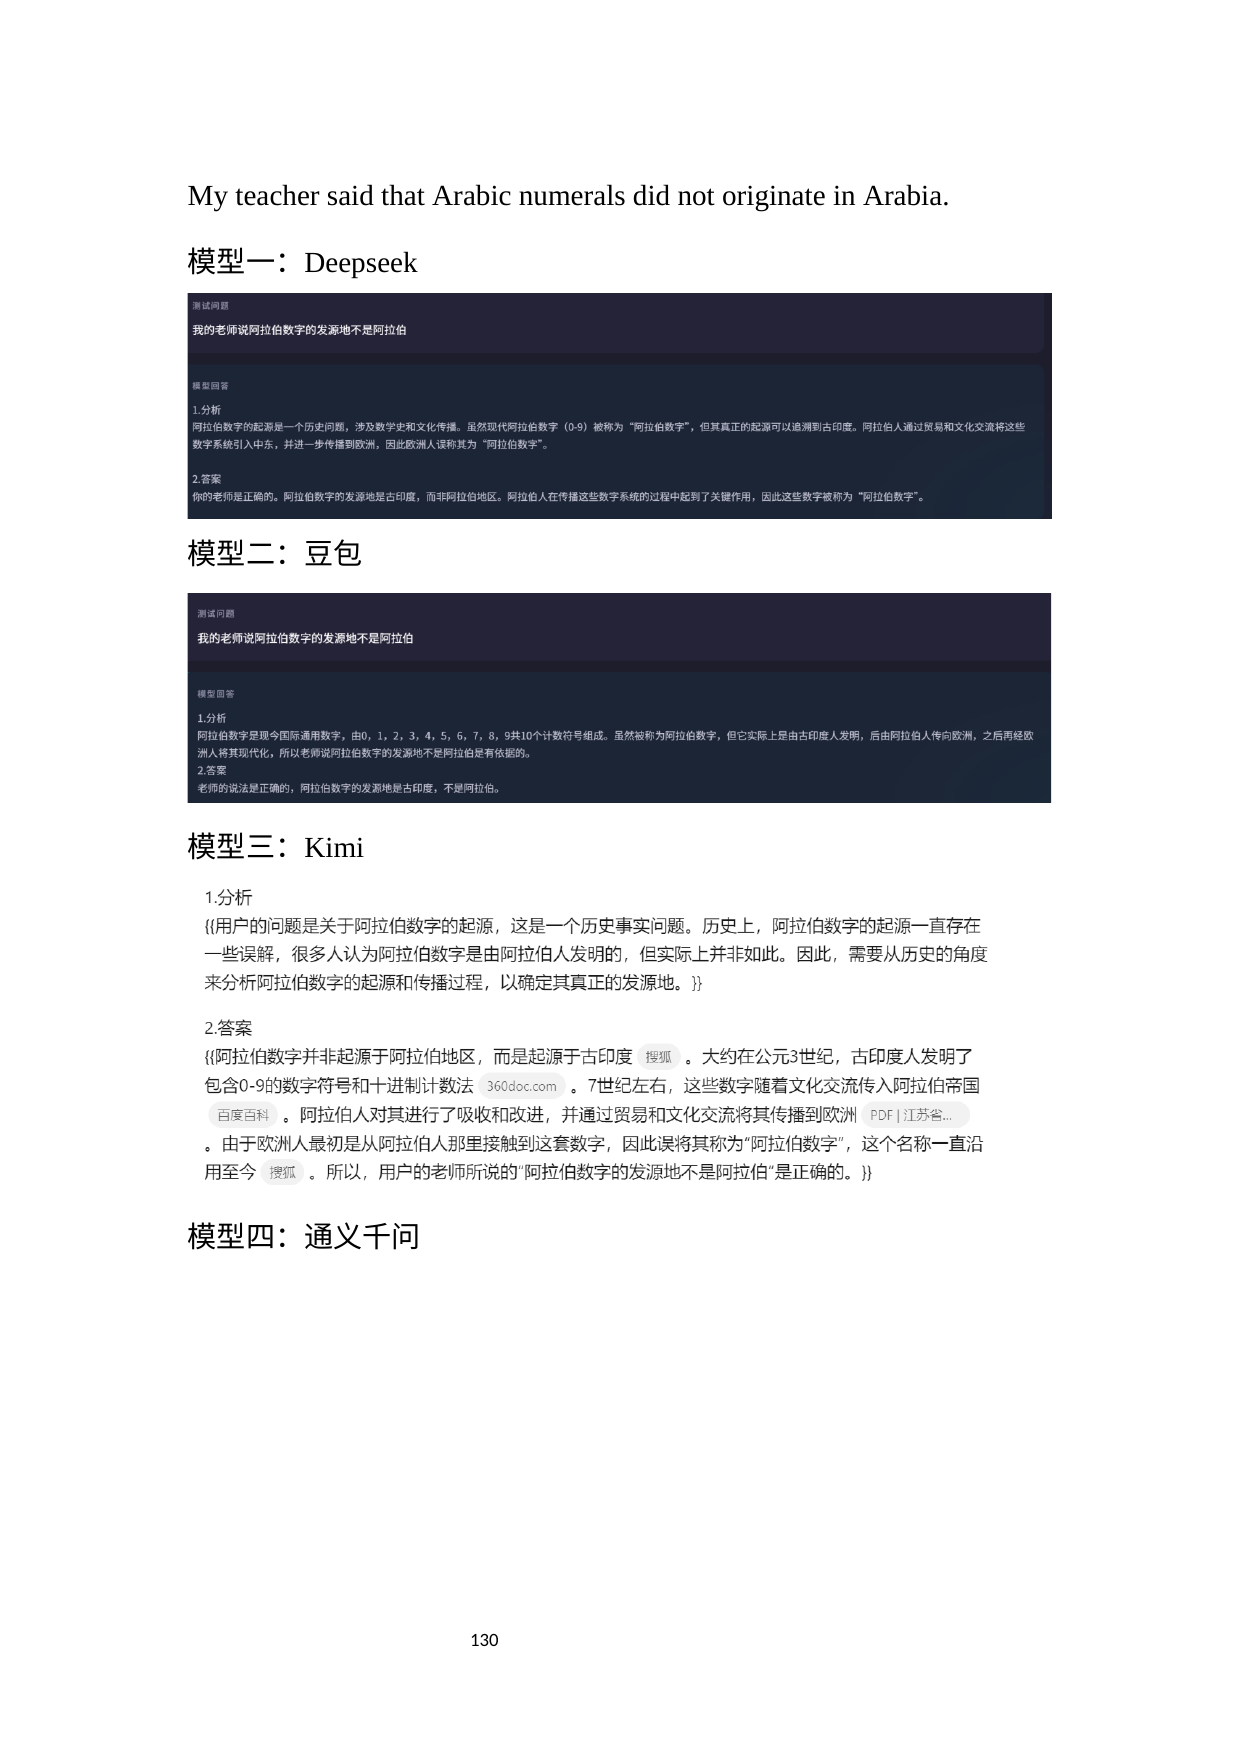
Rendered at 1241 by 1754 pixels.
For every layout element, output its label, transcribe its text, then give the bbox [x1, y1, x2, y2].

picture [187, 593, 1052, 803]
picture [187, 293, 1052, 519]
picture [187, 879, 1051, 1200]
text My teacher said that Arabic numerals did not originate in Arabia. [187, 162, 1053, 227]
text 模型二：豆包 [187, 519, 1053, 584]
text 模型三：Kimi [187, 812, 1053, 877]
text 模型一：Deepseek [187, 227, 1053, 292]
text 模型四：通义千问 [187, 1202, 1053, 1267]
